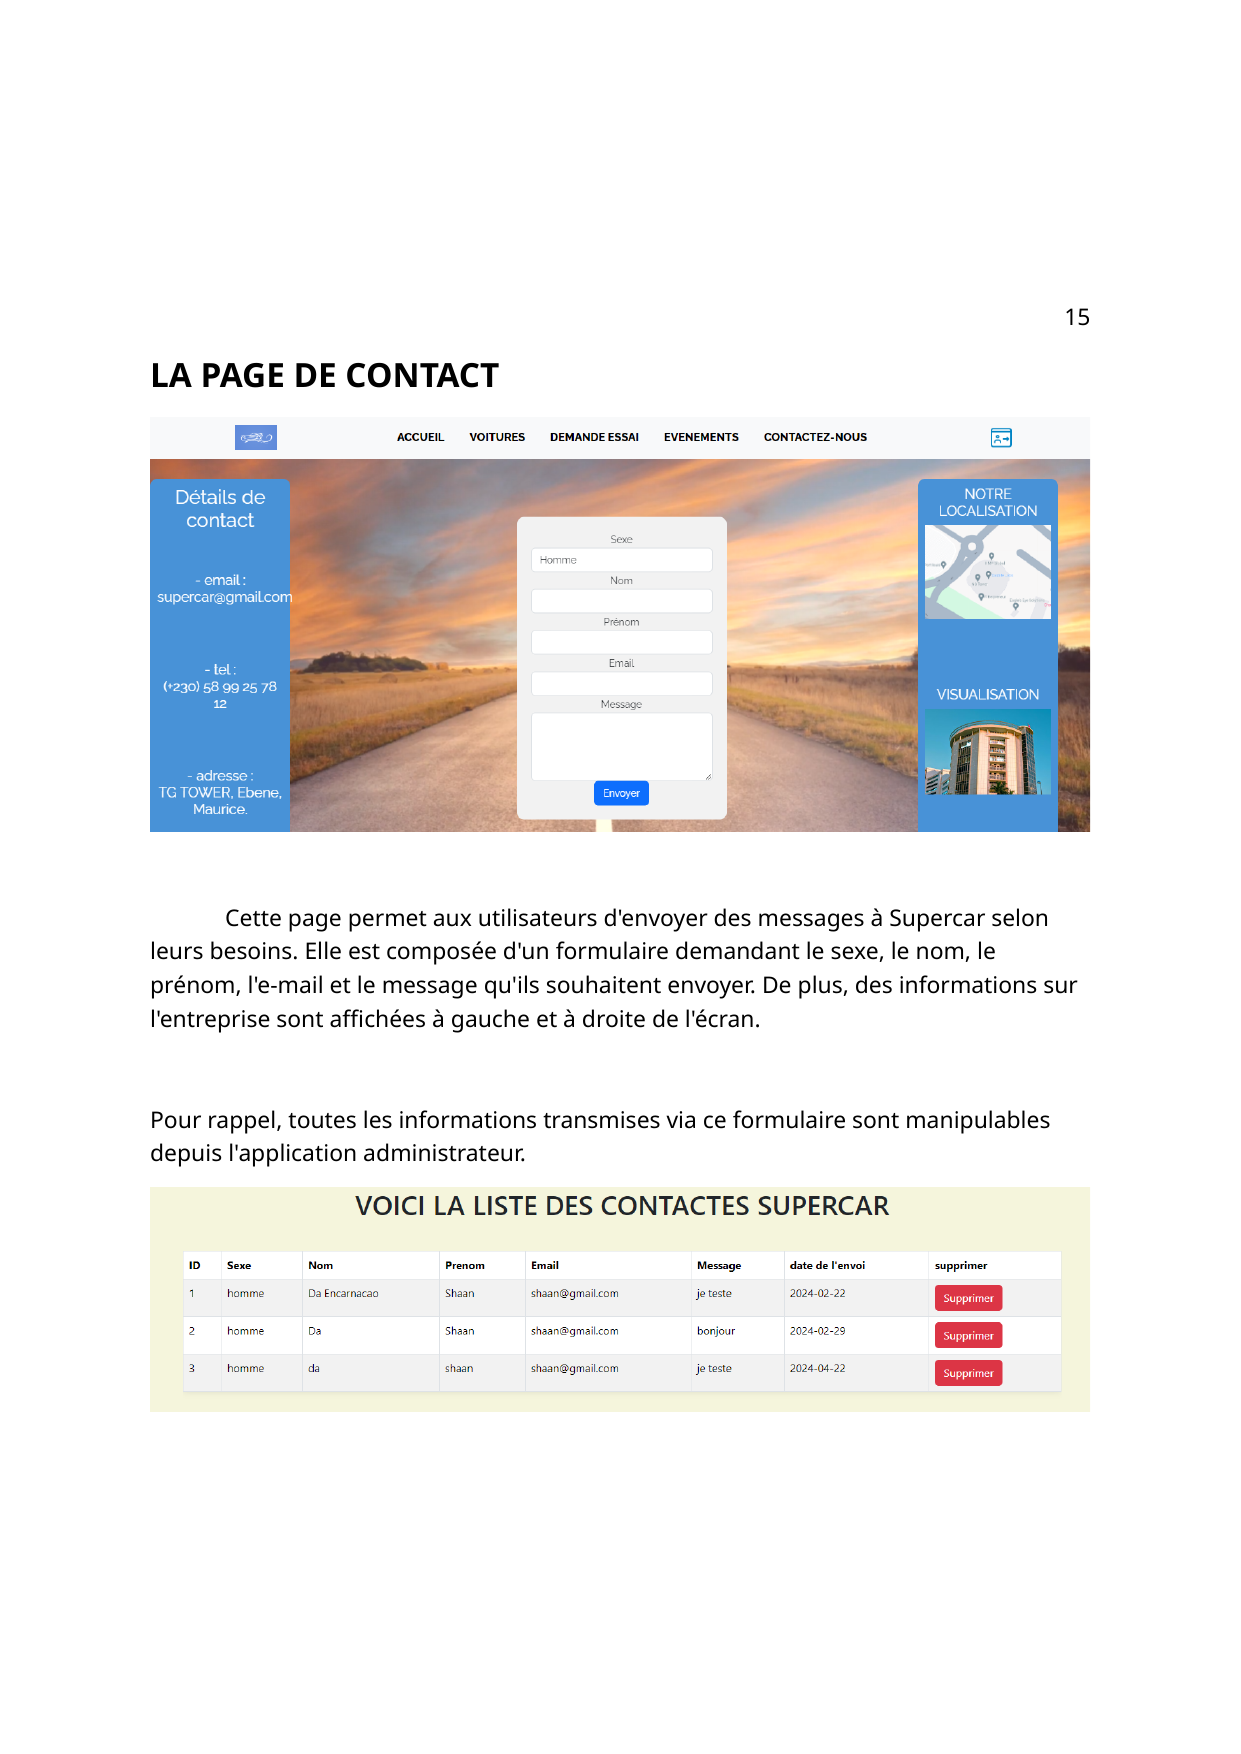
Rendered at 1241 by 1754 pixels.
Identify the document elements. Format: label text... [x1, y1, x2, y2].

text LA PAGE DE CONTACT [150, 352, 1090, 397]
text Cette page permet aux utilisateurs d'envoyer des messages à Supercar selon leurs besoins. Elle est composée d'un formulaire demandant le sexe, le nom, le prénom, l'e-mail et le message qu'ils souhaitent envoyer. De plus, des informations sur l'entreprise sont affichées à gauche et à droite de l'écran. [150, 901, 1090, 1034]
picture [150, 1187, 1091, 1412]
text Pour rappel, toutes les informations transmises via ce formulaire sont manipulables depuis l'application administrateur. [150, 1103, 1090, 1168]
text 15 [150, 301, 1090, 332]
picture [150, 417, 1091, 832]
